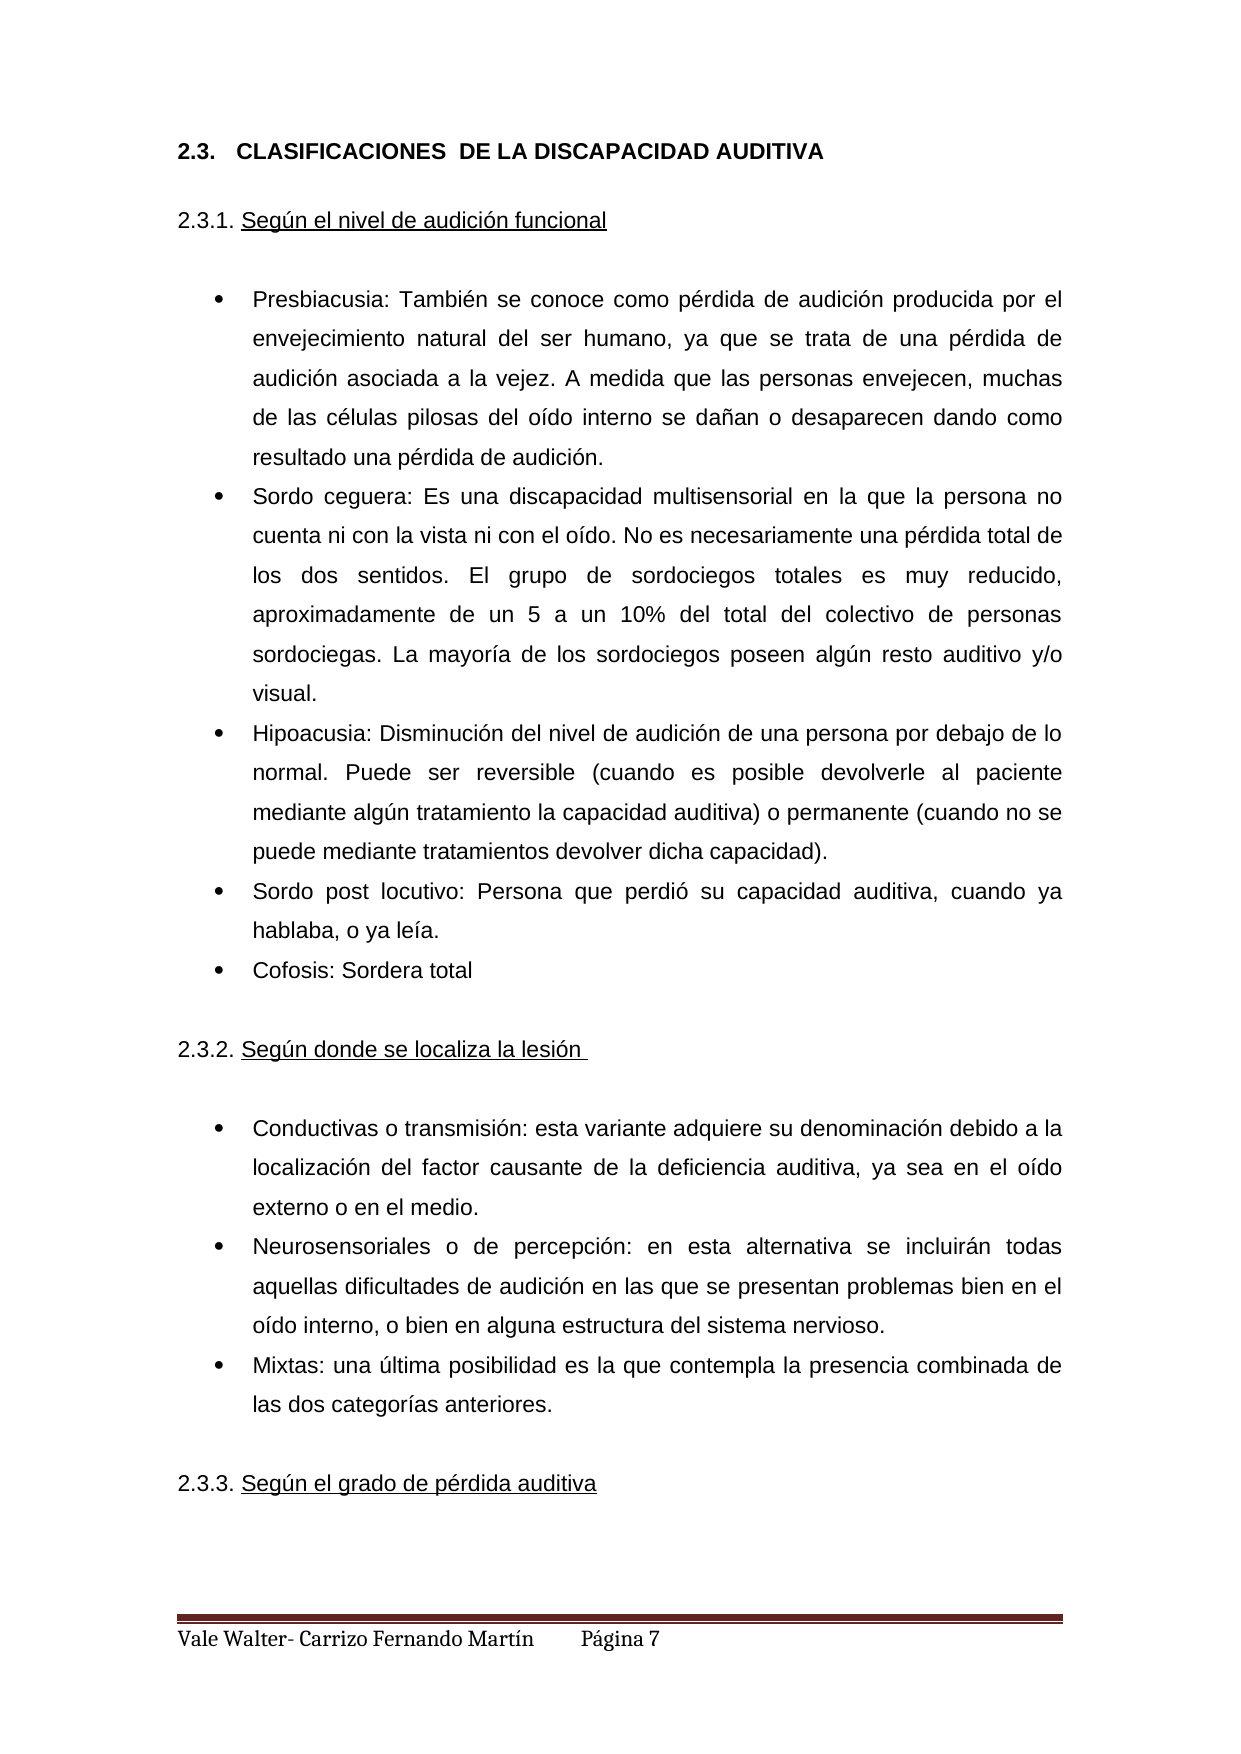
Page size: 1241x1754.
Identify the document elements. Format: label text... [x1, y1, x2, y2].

list CLASIFICACIONES DE LA DISCAPACIDAD AUDITIVA [177, 138, 1063, 164]
list Presbiacusia: También se conoce como pérdida de audición producida por el envejecimiento natural del ser humano, ya que se trata de una pérdida de audición asociada a la vejez. A medida que las personas envejecen, muchas de las células pilosas del oído interno se dañan o desaparecen dando como resultado una pérdida de audición. [215, 286, 1063, 470]
list Neurosensoriales o de percepción: en esta alternativa se incluirán todas aquellas dificultades de audición en las que se presentan problemas bien en el oído interno, o bien en alguna estructura del sistema nervioso. [215, 1233, 1063, 1338]
list Cofosis: Sordera total [215, 957, 1063, 983]
text 2.3.3. Según el grado de pérdida auditiva [177, 1470, 1063, 1496]
list Sordo ceguera: Es una discapacidad multisensorial en la que la persona no cuenta ni con la vista ni con el oído. No es necesariamente una pérdida total de los dos sentidos. El grupo de sordociegos totales es muy reducido, aproximadamente de un 5 a un 10% del total del colectivo de personas sordociegas. La mayoría de los sordociegos poseen algún resto auditivo y/o visual. [215, 483, 1063, 707]
text 2.3.2. Según donde se localiza la lesión [177, 1036, 1063, 1062]
list Hipoacusia: Disminución del nivel de audición de una persona por debajo de lo normal. Puede ser reversible (cuando es posible devolverle al paciente mediante algún tratamiento la capacidad auditiva) o permanente (cuando no se puede mediante tratamientos devolver dicha capacidad). [215, 720, 1063, 865]
list Conductivas o transmisión: esta variante adquiere su denominación debido a la localización del factor causante de la deficiencia auditiva, ya sea en el oído externo o en el medio. [215, 1115, 1063, 1220]
list Sordo post locutivo: Persona que perdió su capacidad auditiva, cuando ya hablaba, o ya leía. [215, 878, 1063, 944]
list Mixtas: una última posibilidad es la que contempla la presencia combinada de las dos categorías anteriores. [215, 1352, 1063, 1417]
text 2.3.1. Según el nivel de audición funcional [177, 207, 1063, 233]
